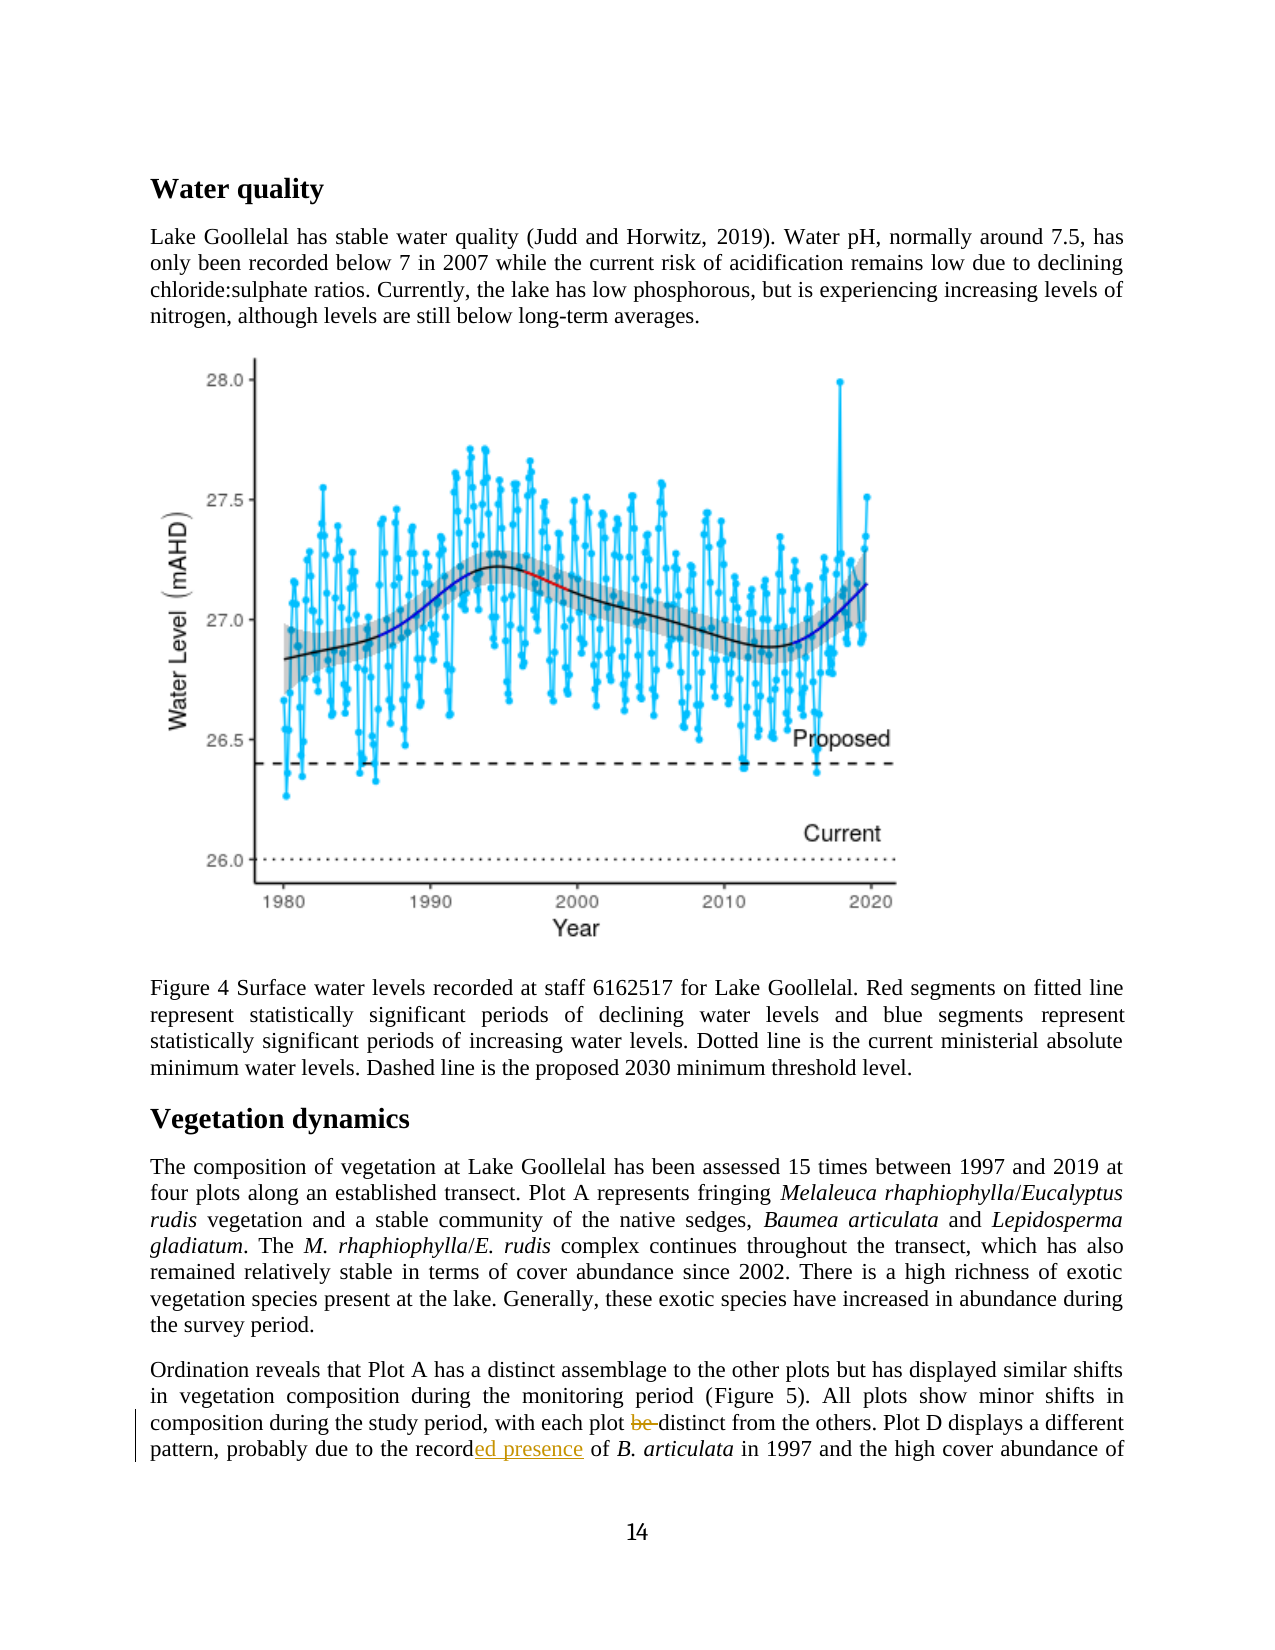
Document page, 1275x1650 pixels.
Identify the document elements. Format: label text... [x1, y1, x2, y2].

text The composition of vegetation at Lake Goollelal has been assessed 15 times between 1997 and 2019 at four plots along an established transect. Plot A represents fringing Melaleuca rhaphiophylla/Eucalyptus rudis vegetation and a stable community of the native sedges, Baumea articulata and Lepidosperma gladiatum. The M. rhaphiophylla/E. rudis complex continues throughout the transect, which has also remained relatively stable in terms of cover abundance since 2002. There is a high richness of exotic vegetation species present at the lake. Generally, these exotic species have increased in abundance during the survey period. [150, 1153, 1125, 1337]
subtitle Water quality [150, 171, 1125, 204]
picture [150, 347, 908, 954]
subtitle Vegetation dynamics [150, 1101, 1125, 1134]
text Lake Goollelal has stable water quality (Judd and Horwitz, 2019). Water pH, normally around 7.5, has only been recorded below 7 in 2007 while the current risk of acidification remains low due to declining chloride:sulphate ratios. Currently, the lake has low phosphorous, but is experiencing increasing levels of nitrogen, although levels are still below long-term averages. [150, 223, 1125, 328]
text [150, 1356, 1125, 1462]
text Figure 4 Surface water levels recorded at staff 6162517 for Lake Goollelal. Red segments on fitted line represent statistically significant periods of declining water levels and blue segments represent statistically significant periods of increasing water levels. Dotted line is the current ministerial absolute minimum water levels. Dashed line is the proposed 2030 minimum threshold level. [150, 974, 1125, 1080]
